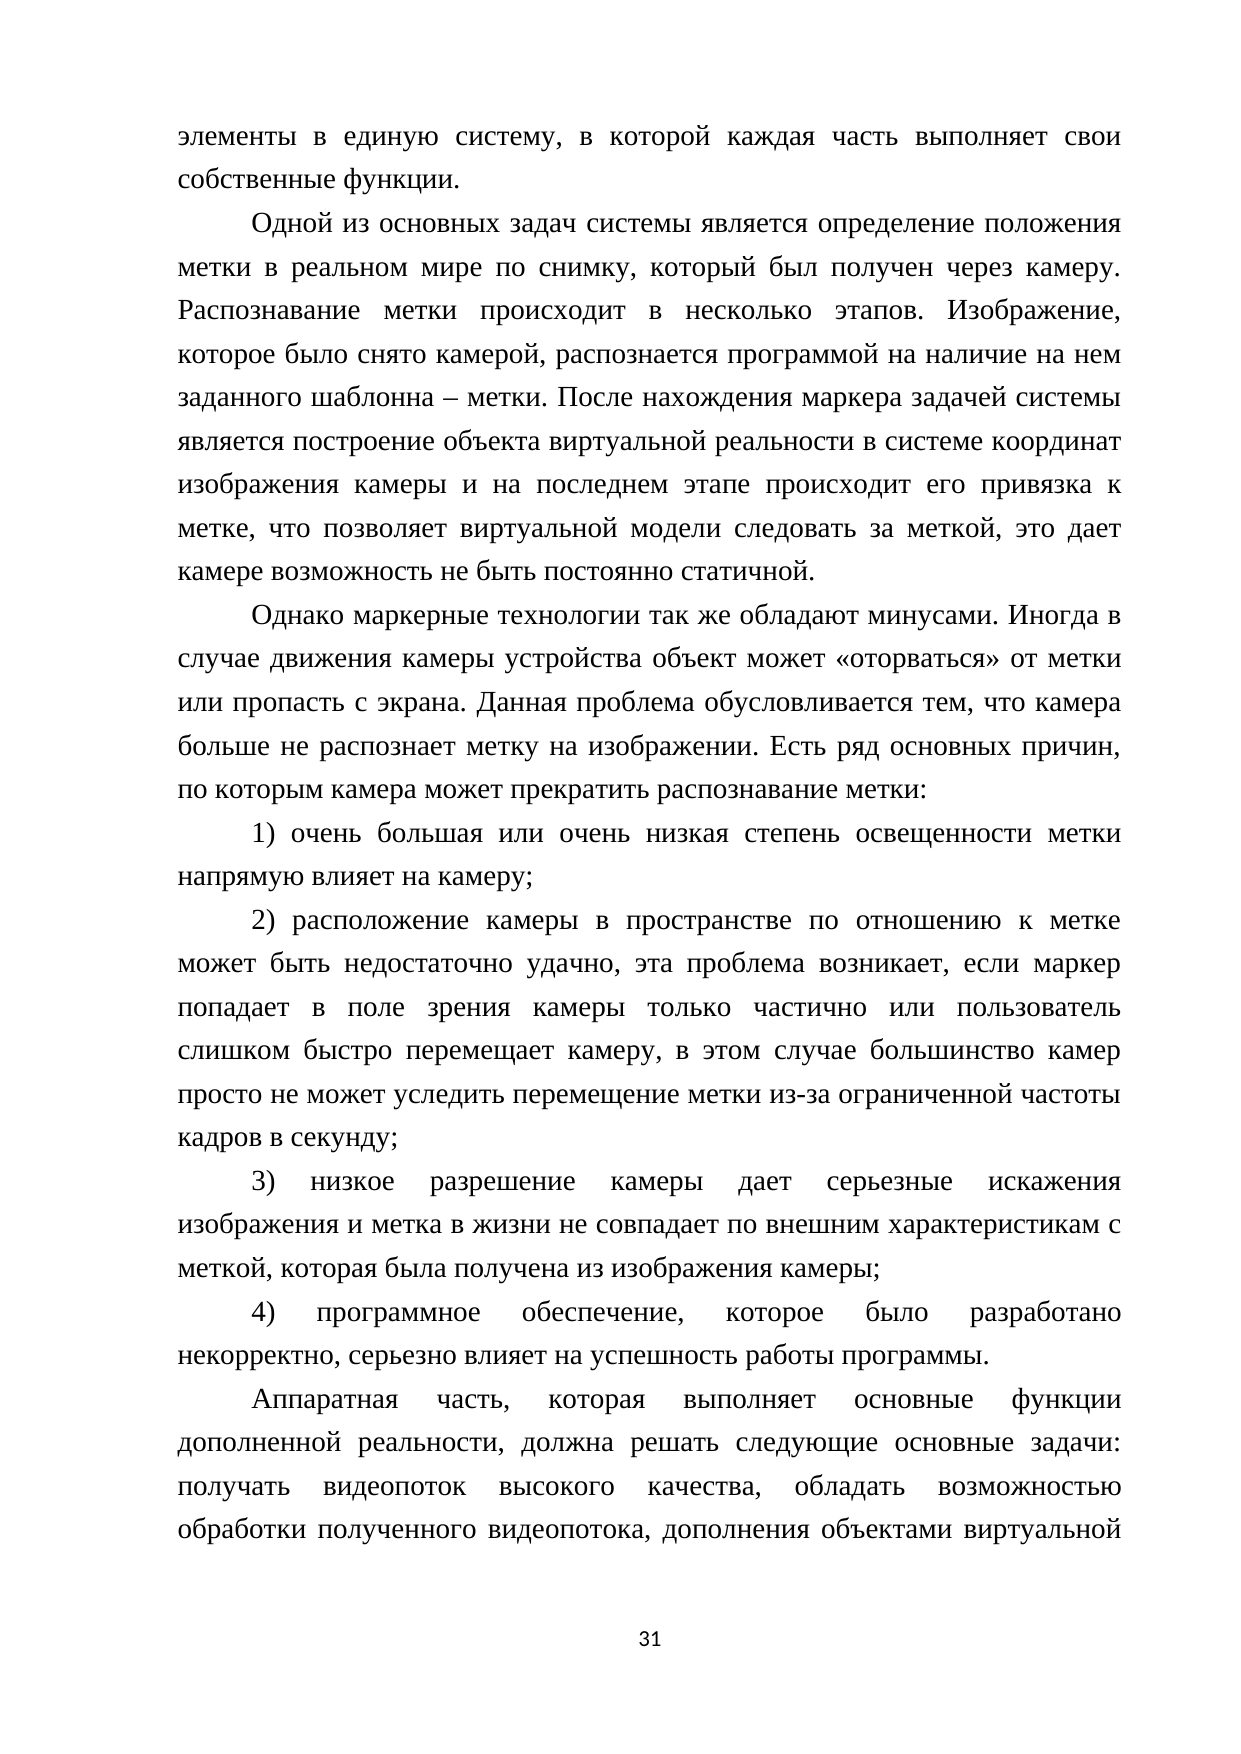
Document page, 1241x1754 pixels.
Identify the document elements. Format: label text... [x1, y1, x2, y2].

text Одной из основных задач системы является определение положения метки в реальном мире по снимку, который был получен через камеру. Распознавание метки происходит в несколько этапов. Изображение, которое было снято камерой, распознается программой на наличие на нем заданного шаблонна – метки. После нахождения маркера задачей системы является построение объекта виртуальной реальности в системе координат изображения камеры и на последнем этапе происходит его привязка к метке, что позволяет виртуальной модели следовать за меткой, это дает камере возможность не быть постоянно статичной. [177, 205, 1122, 587]
text 2) расположение камеры в пространстве по отношению к метке может быть недостаточно удачно, эта проблема возникает, если маркер попадает в поле зрения камеры только частично или пользователь слишком быстро перемещает камеру, в этом случае большинство камер просто не может уследить перемещение метки из-за ограниченной частоты кадров в секунду; [177, 902, 1122, 1153]
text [177, 118, 1122, 195]
text 3) низкое разрешение камеры дает серьезные искажения изображения и метка в жизни не совпадает по внешним характеристикам с меткой, которая была получена из изображения камеры; [177, 1163, 1122, 1284]
text 4) программное обеспечение, которое было разработано некорректно, серьезно влияет на успешность работы программы. [177, 1294, 1122, 1371]
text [177, 1381, 1122, 1545]
text Однако маркерные технологии так же обладают минусами. Иногда в случае движения камеры устройства объект может «оторваться» от метки или пропасть с экрана. Данная проблема обусловливается тем, что камера больше не распознает метку на изображении. Есть ряд основных причин, по которым камера может прекратить распознавание метки: [177, 597, 1122, 805]
text 1) очень большая или очень низкая степень освещенности метки напрямую влияет на камеру; [177, 815, 1122, 892]
